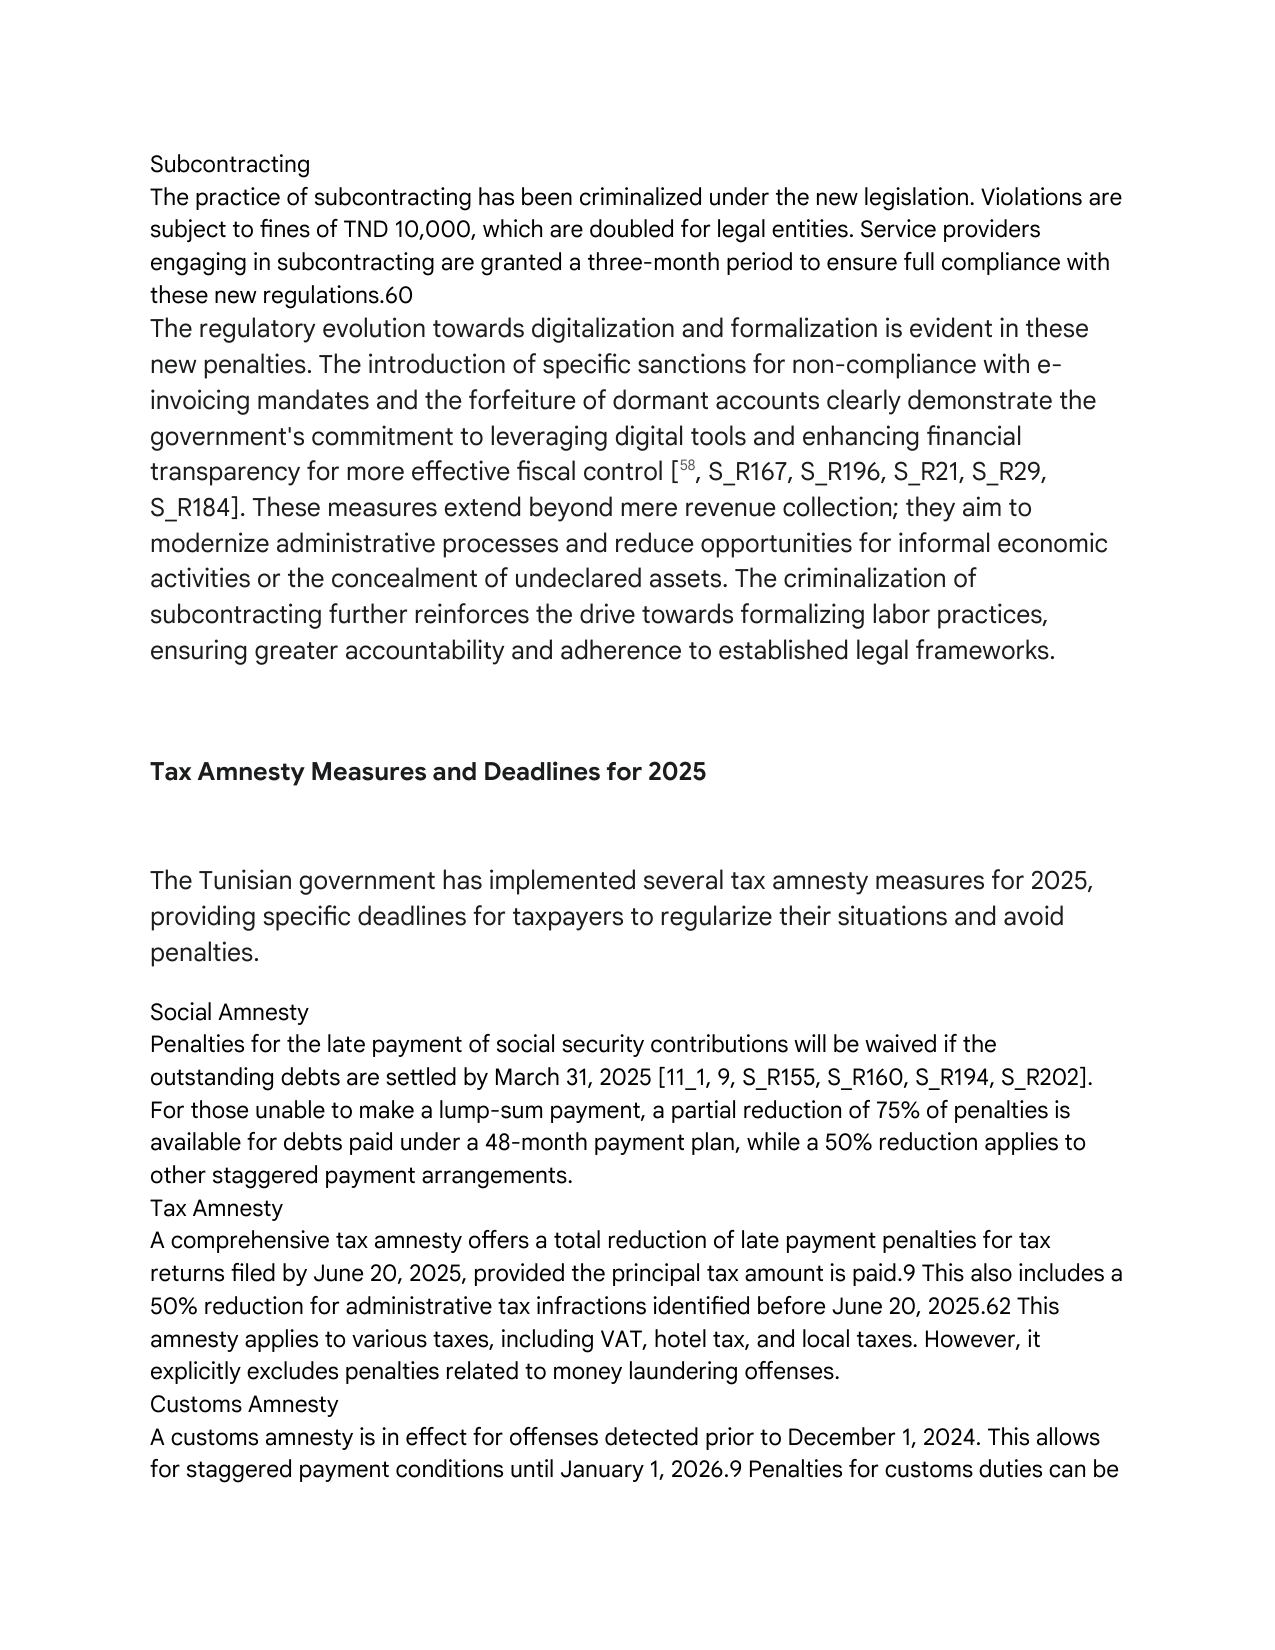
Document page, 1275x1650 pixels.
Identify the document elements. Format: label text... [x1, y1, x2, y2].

text Tax Amnesty [150, 1194, 1125, 1223]
text Penalties for the late payment of social security contributions will be waived if the outstanding debts are settled by March 31, 2025 [11_1, 9, S_R155, S_R160, S_R194, S_R202]. For those unable to make a lump-sum payment, a partial reduction of 75% of penalties is available for debts paid under a 48-month payment plan, while a 50% reduction applies to other staggered payment arrangements. [150, 1030, 1125, 1190]
text The practice of subcontracting has been criminalized under the new legislation. Violations are subject to fines of TND 10,000, which are doubled for legal entities. Service providers engaging in subcontracting are granted a three-month period to ensure full compliance with these new regulations.60 [150, 183, 1125, 309]
subtitle Tax Amnesty Measures and Deadlines for 2025 [150, 757, 1125, 788]
text The Tunisian government has implemented several tax amnesty measures for 2025, providing specific deadlines for taxpayers to regularize their situations and avoid penalties. [150, 866, 1125, 968]
text The regulatory evolution towards digitalization and formalization is evident in these new penalties. The introduction of specific sanctions for non-compliance with e-invoicing mandates and the forfeiture of dormant accounts clearly demonstrate the government's commitment to leveraging digital tools and enhancing financial transparency for more effective fiscal control [58, S_R167, S_R196, S_R21, S_R29, S_R184]. These measures extend beyond mere revenue collection; they aim to modernize administrative processes and reduce opportunities for informal economic activities or the concealment of undeclared assets. The criminalization of subcontracting further reinforces the drive towards formalizing labor practices, ensuring greater accountability and adherence to established legal frameworks. [150, 313, 1125, 666]
text Social Amnesty [150, 998, 1125, 1026]
text Customs Amnesty [150, 1390, 1125, 1419]
text A comprehensive tax amnesty offers a total reduction of late payment penalties for tax returns filed by June 20, 2025, provided the principal tax amount is paid.9 This also includes a 50% reduction for administrative tax infractions identified before June 20, 2025.62 This amnesty applies to various taxes, including VAT, hotel tax, and local taxes. However, it explicitly excludes penalties related to money laundering offenses. [150, 1227, 1125, 1386]
text Subcontracting [150, 150, 1125, 179]
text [150, 1423, 1125, 1484]
